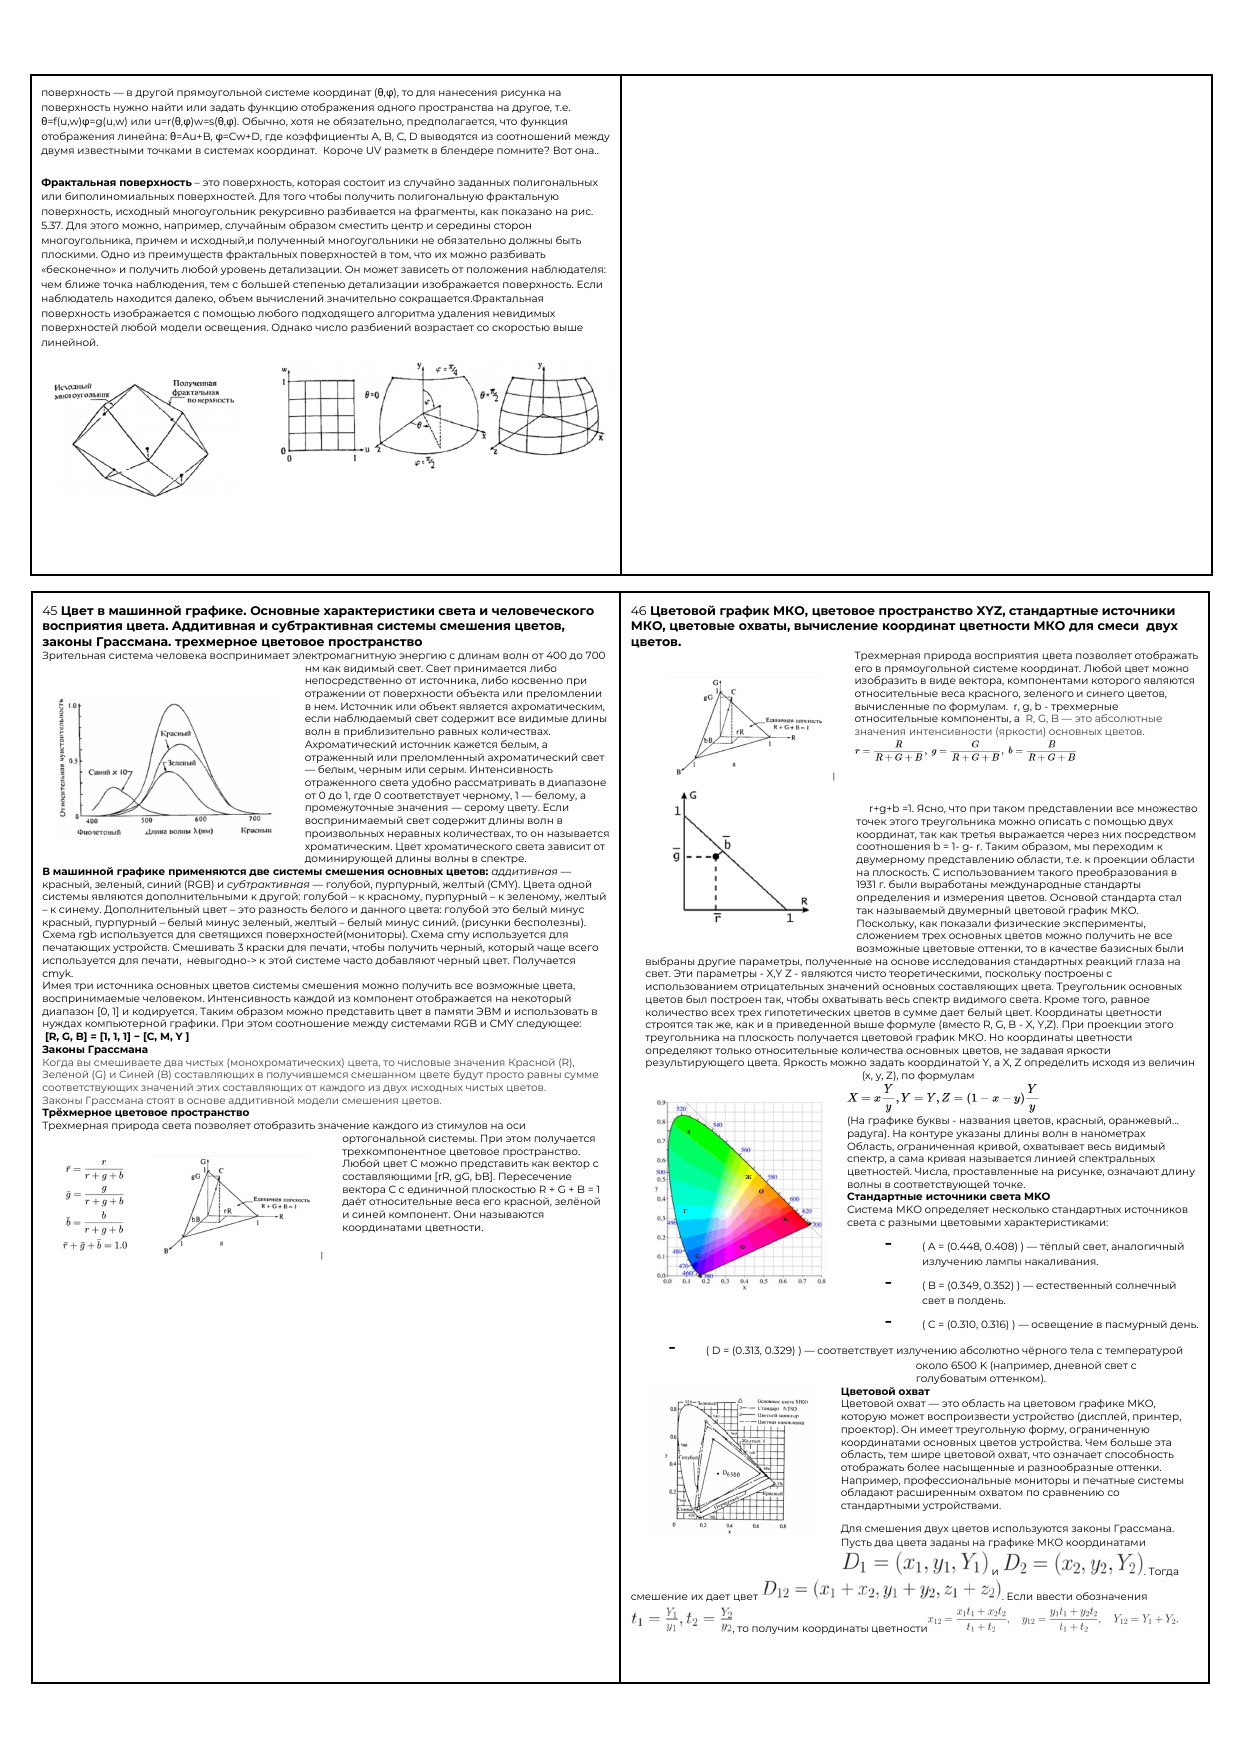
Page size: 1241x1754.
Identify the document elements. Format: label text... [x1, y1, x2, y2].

picture [846, 1082, 1040, 1115]
picture [655, 1098, 829, 1293]
picture [49, 1153, 324, 1265]
picture [840, 1551, 989, 1576]
table_header 46 Цветовой график МКО, цветовое пространство XYZ, стандартные источники МКО, цветовые охваты, вычисление координат цветности МКО для смеси двух цветов. Трехмерная природа восприятия цвета позволяет отображать его в прямоугольной системе координат. Любой цвет можно изобразить в виде вектора, компонентами которого являются относительные веса красного, зеленого и синего цветов, вычисленные по формулам. r, g, b - трехмерные относительные компоненты, а R, G, B — это абсолютные значения интенсивности (яркости) основных цветов. r+g+b =1. Ясно, что при таком представлении все множество точек этого треугольника можно описать с помощью двух координат, так как третья выражается через них посредством соотношения b = 1- g- r. Таким образом, мы переходим к двумерному представлению области, т.е. к проекции области на плоскость. С использованием такого преобразования в 1931 г. были выработаны международные стандарты определения и измерения цветов. Основой стандарта стал так называемый двумерный цветовой график МКО. Поскольку, как показали физические эксперименты, сложением трех основных цветов можно получить не все возможные цветовые оттенки, то в качестве базисных были выбраны другие параметры, полученные на основе исследования стандартных реакций глаза на свет. Эти параметры - X,Y Z - являются чисто теоретическими, поскольку построены с использованием отрицательных значений основных составляющих цвета. Треугольник основных цветов был построен так, чтобы охватывать весь спектр видимого света. Кроме того, равное количество всех трех гипотетических цветов в сумме дает белый цвет. Координаты цветности строятся так же, как и в приведенной выше формуле (вместо R, G, B - X, Y,Z). При проекции этого треугольника на плоскость получается цветовой график МКО. Но координаты цветности определяют только относительные количества основных цветов, не задавая яркости результирующего цвета. Яркость можно задать координатой Y, а X, Z определить исходя из величин (x, y, Z), по формулам (На графике буквы - названия цветов, красный, оранжевый… радуга). На контуре указаны длины волн в нанометрах Область, ограниченная кривой, охватывает весь видимый спектр, а сама кривая называется линией спектральных цветностей. Числа, проставленные на рисунке, означают длину волны в соответствующей точке. Стандартные источники света MKO Система MKO определяет несколько стандартных источников света с разными цветовыми характеристиками: ( A = (0.448, 0.408) ) — тёплый свет, аналогичный излучению лампы накаливания. ( B = (0.349, 0.352) ) — естественный солнечный свет в полдень. ( C = (0.310, 0.316) ) — освещение в пасмурный день. ( D = (0.313, 0.329) ) — соответствует излучению абсолютно чёрного тела с температурой около 6500 K (например, дневной свет с голубоватым оттенком). Цветовой охват Цветовой охват — это область на цветовом графике MKO, которую может воспроизвести устройство (дисплей, принтер, проектор). Он имеет треугольную форму, ограниченную координатами основных цветов устройства. Чем больше эта область, тем шире цветовой охват, что означает способность отображать более насыщенные и разнообразные оттенки. Например, профессиональные мониторы и печатные системы обладают расширенным охватом по сравнению со стандартными устройствами. Для смешения двух цветов используются законы Грассмана. Пусть два цвета заданы на графике МКО координатами и . Тогда смешение их дает цвет . Если ввести обозначения , то получим координаты цветности [621, 593, 1208, 1682]
picture [273, 353, 618, 471]
picture [50, 368, 244, 504]
table_header 45 Цвет в машинной графике. Основные характеристики света и человеческого восприятия цвета. Аддитивная и субтрактивная системы смешения цветов, законы Грассмана. трехмерное цветовое пространство Зрительная система человека воспринимает электромагнитную энергию с длинам волн от 400 до 700 нм как видимый свет. Свет принимается либо непосредственно от источника, либо косвенно при отражении от поверхности объекта или преломлении в нем. Источник или объект является ахроматическим, если наблюдаемый свет содержит все видимые длины волн в приблизительно равных количествах. Ахроматический источник кажется белым, а отраженный или преломленный ахроматический свет — белым, черным или серым. Интенсивность отраженного света удобно рассматривать в диапазоне от 0 до 1, где 0 соответствует черному, 1 — белому, а промежуточные значения — серому цвету. Если воспринимаемый свет содержит длины волн в произвольных неравных количествах, то он называется хроматическим. Цвет хроматического света зависит от доминирующей длины волны в спектре. В машинной графике применяются две системы смешения основных цветов: аддитивная — красный, зеленый, синий (RGB) и субтрактивная — голубой, пурпурный, желтый (CMY). Цвета одной системы являются дополнительными к другой: голубой – к красному, пурпурный – к зеленому, желтый – к синему. Дополнительный цвет – это разность белого и данного цвета: голубой это белый минус красный, пурпурный – белый минус зеленый, желтый – белый минус синий. (рисунки бесполезны). Схема rgb используется для светящихся поверхностей(мониторы). Схема cmy используется для печатающих устройств. Смешивать 3 краски для печати, чтобы получить черный, который чаще всего используется для печати, невыгодно-> к этой системе часто добавляют черный цвет. Получается cmyk. Имея три источника основных цветов системы смешения можно получить все возможные цвета, воспринимаемые человеком. Интенсивность каждой из компонент отображается на некоторый диапазон [0, 1] и кодируется. Таким образом можно представить цвет в памяти ЭВМ и использовать в нуждах компьютерной графики. При этом соотношение между системами RGB и CMY следующее: [R, G, B] = [1, 1, 1] − [C, M, Y ] Законы Грассмана Когда вы смешиваете два чистых (монохроматических) цвета, то числовые значения Красной (R), Зеленой (G) и Синей (B) составляющих в получившемся смешанном цвете будут просто равны сумме соответствующих значений этих составляющих от каждого из двух исходных чистых цветов. Законы Грассмана стоят в основе аддитивной модели смешения цветов. Трёхмерное цветовое пространство Трехмерная природа света позволяет отобразить значение каждого из стимулов на оси ортогональной системы. При этом получается трехкомпонентное цветовое пространство. Любой цвет C можно представить как вектор с составляющими [rR, gG, bB]. Пересечение вектора C с единичной плоскостью R + G + B = 1 даёт относительные веса его красной, зелёной и синей компонент. Они называются координатами цветности. [33, 593, 619, 1682]
picture [647, 674, 836, 932]
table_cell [622, 76, 1211, 574]
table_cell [32, 76, 620, 574]
picture [648, 1382, 822, 1537]
picture [1001, 1552, 1144, 1576]
picture [630, 1607, 733, 1632]
picture [854, 738, 1078, 763]
picture [760, 1579, 1002, 1600]
picture [49, 690, 286, 841]
picture [927, 1607, 1179, 1632]
